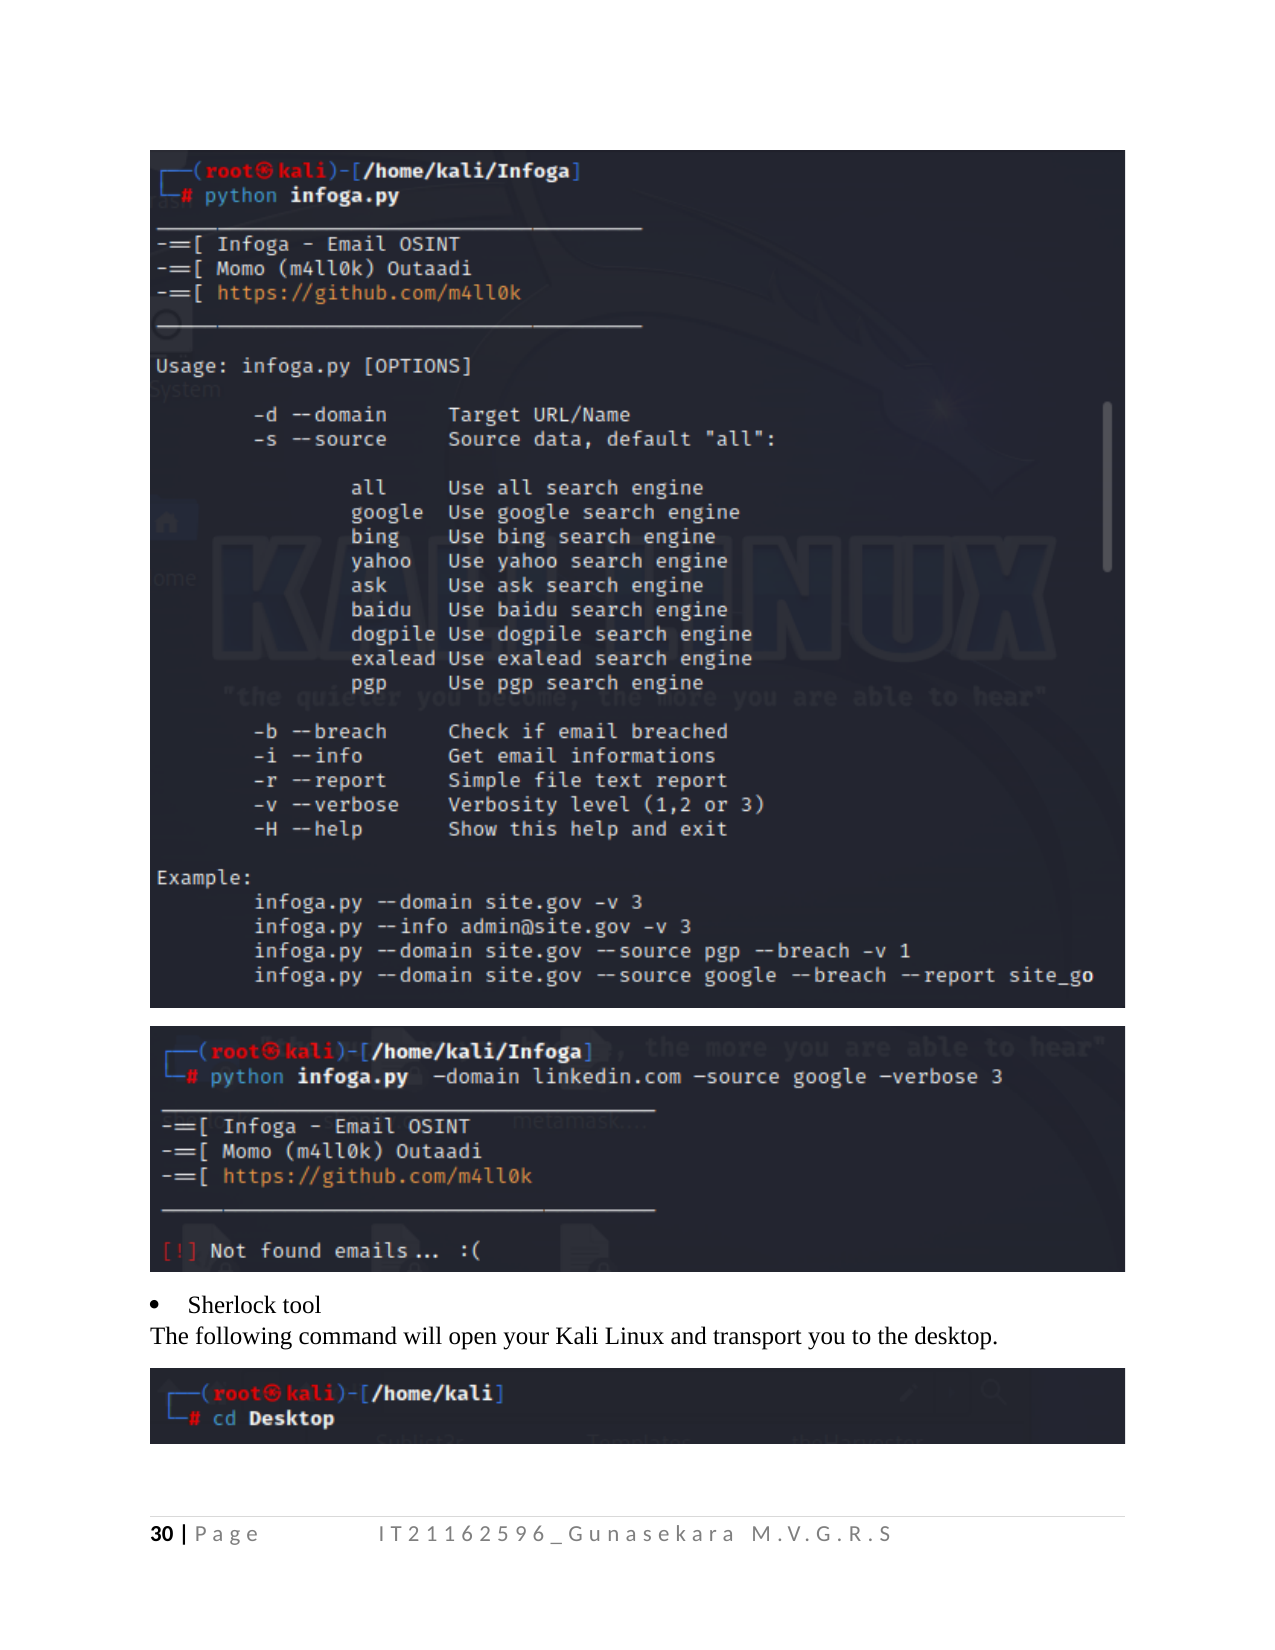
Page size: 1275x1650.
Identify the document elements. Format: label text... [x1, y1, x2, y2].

subtitle Sherlock tool [150, 1290, 1125, 1319]
text The following command will open your Kali Linux and transport you to the desktop. [150, 1321, 1125, 1350]
picture [150, 150, 1125, 1008]
picture [150, 1368, 1125, 1444]
picture [150, 1026, 1125, 1272]
